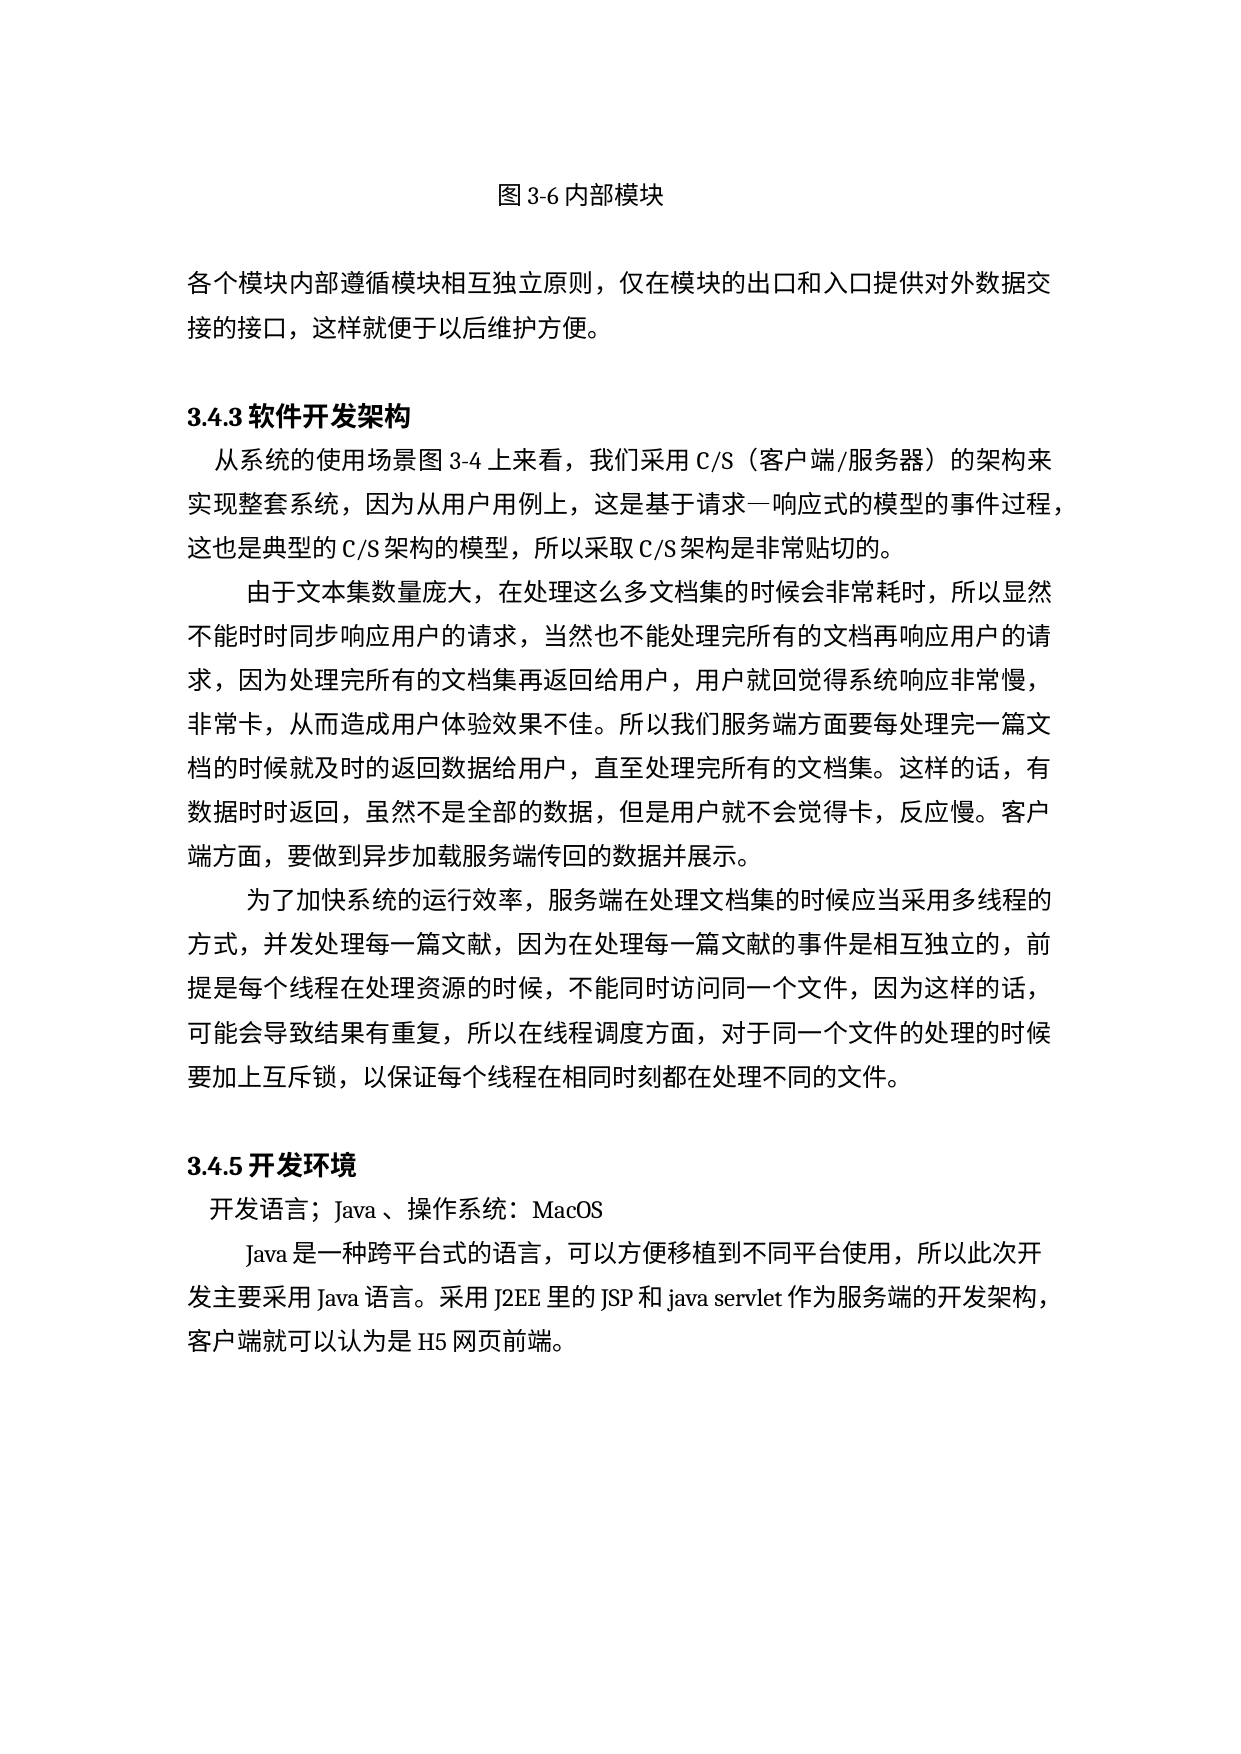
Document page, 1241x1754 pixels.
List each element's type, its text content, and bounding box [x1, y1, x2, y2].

text 3.4.3 软件开发架构 [187, 392, 1053, 436]
text Java是一种跨平台式的语言，可以方便移植到不同平台使用，所以此次开发主要采用Java语言。采用J2EE里的JSP和java servlet作为服务端的开发架构，客户端就可以认为是H5网页前端。 [187, 1229, 1053, 1362]
text 从系统的使用场景图3-4上来看，我们采用C/S（客户端/服务器）的架构来实现整套系统，因为从用户用例上，这是基于请求—响应式的模型的事件过程，这也是典型的C/S架构的模型，所以采取C/S架构是非常贴切的。 [187, 436, 1053, 568]
text 为了加快系统的运行效率，服务端在处理文档集的时候应当采用多线程的方式，并发处理每一篇文献，因为在处理每一篇文献的事件是相互独立的，前提是每个线程在处理资源的时候，不能同时访问同一个文件，因为这样的话，可能会导致结果有重复，所以在线程调度方面，对于同一个文件的处理的时候要加上互斥锁，以保证每个线程在相同时刻都在处理不同的文件。 [187, 877, 1053, 1097]
text 图3-6 内部模块 [187, 172, 1053, 216]
text 各个模块内部遵循模块相互独立原则，仅在模块的出口和入口提供对外数据交接的接口，这样就便于以后维护方便。 [187, 260, 1053, 348]
text 3.4.5 开发环境 [187, 1141, 1053, 1185]
text 开发语言；Java 、操作系统：MacOS [187, 1185, 1053, 1229]
text 由于文本集数量庞大，在处理这么多文档集的时候会非常耗时，所以显然不能时时同步响应用户的请求，当然也不能处理完所有的文档再响应用户的请求，因为处理完所有的文档集再返回给用户，用户就回觉得系统响应非常慢，非常卡，从而造成用户体验效果不佳。所以我们服务端方面要每处理完一篇文档的时候就及时的返回数据给用户，直至处理完所有的文档集。这样的话，有数据时时返回，虽然不是全部的数据，但是用户就不会觉得卡，反应慢。客户端方面，要做到异步加载服务端传回的数据并展示。 [187, 568, 1053, 877]
